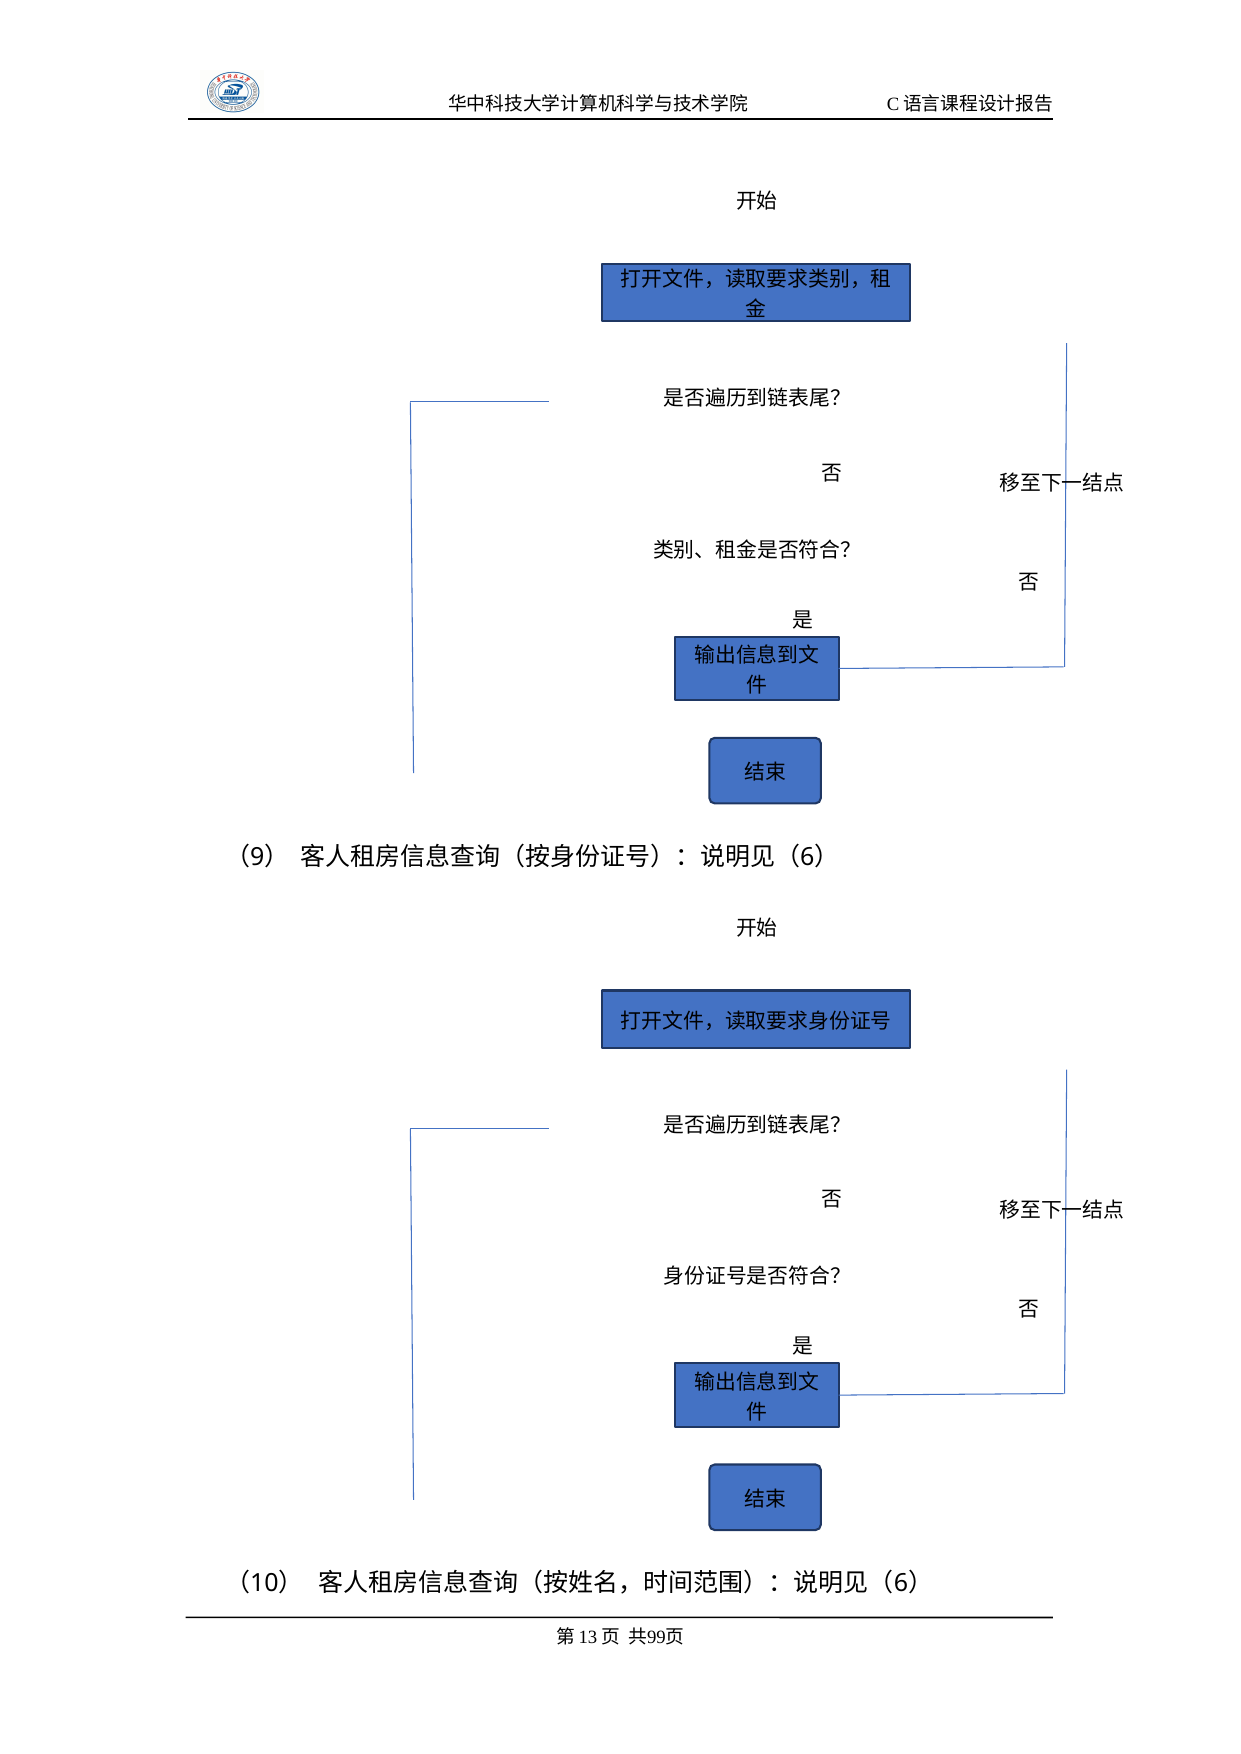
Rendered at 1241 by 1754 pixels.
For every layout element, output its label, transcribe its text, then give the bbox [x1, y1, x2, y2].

list 客人租房信息查询（按姓名，时间范围）：说明见（6） [225, 1558, 1053, 1604]
list 客人租房信息查询（按身份证号）：说明见（6） [225, 832, 1053, 877]
picture [200, 70, 264, 113]
